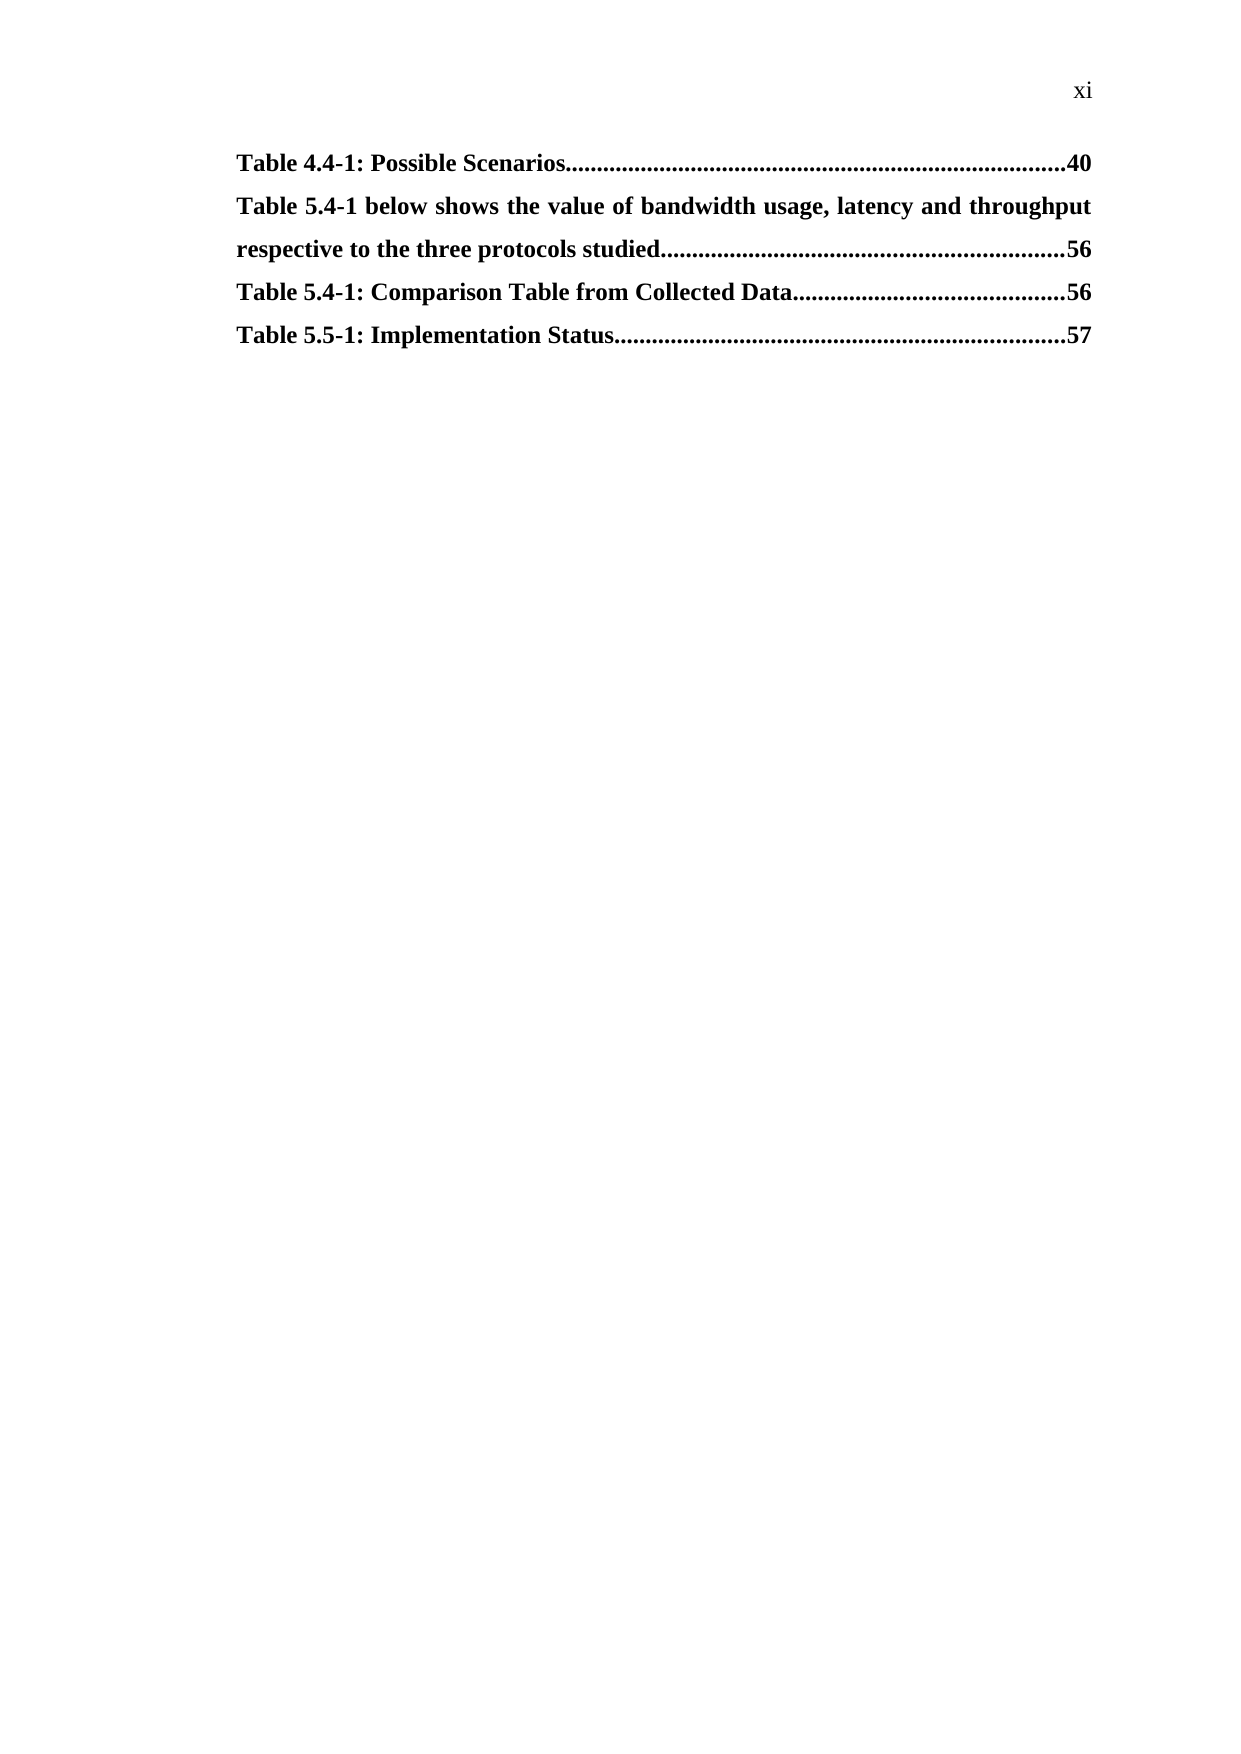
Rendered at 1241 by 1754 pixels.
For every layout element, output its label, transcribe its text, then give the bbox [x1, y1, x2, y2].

text Table 5.4-1 below shows the value of bandwidth usage, latency and throughput respective to the three protocols studied. 56 [236, 191, 1092, 263]
text Table 5.5-1: Implementation Status 57 [236, 320, 1092, 349]
text Table 5.4-1: Comparison Table from Collected Data 56 [236, 277, 1092, 306]
text Table 4.4-1: Possible Scenarios 40 [236, 148, 1092, 176]
